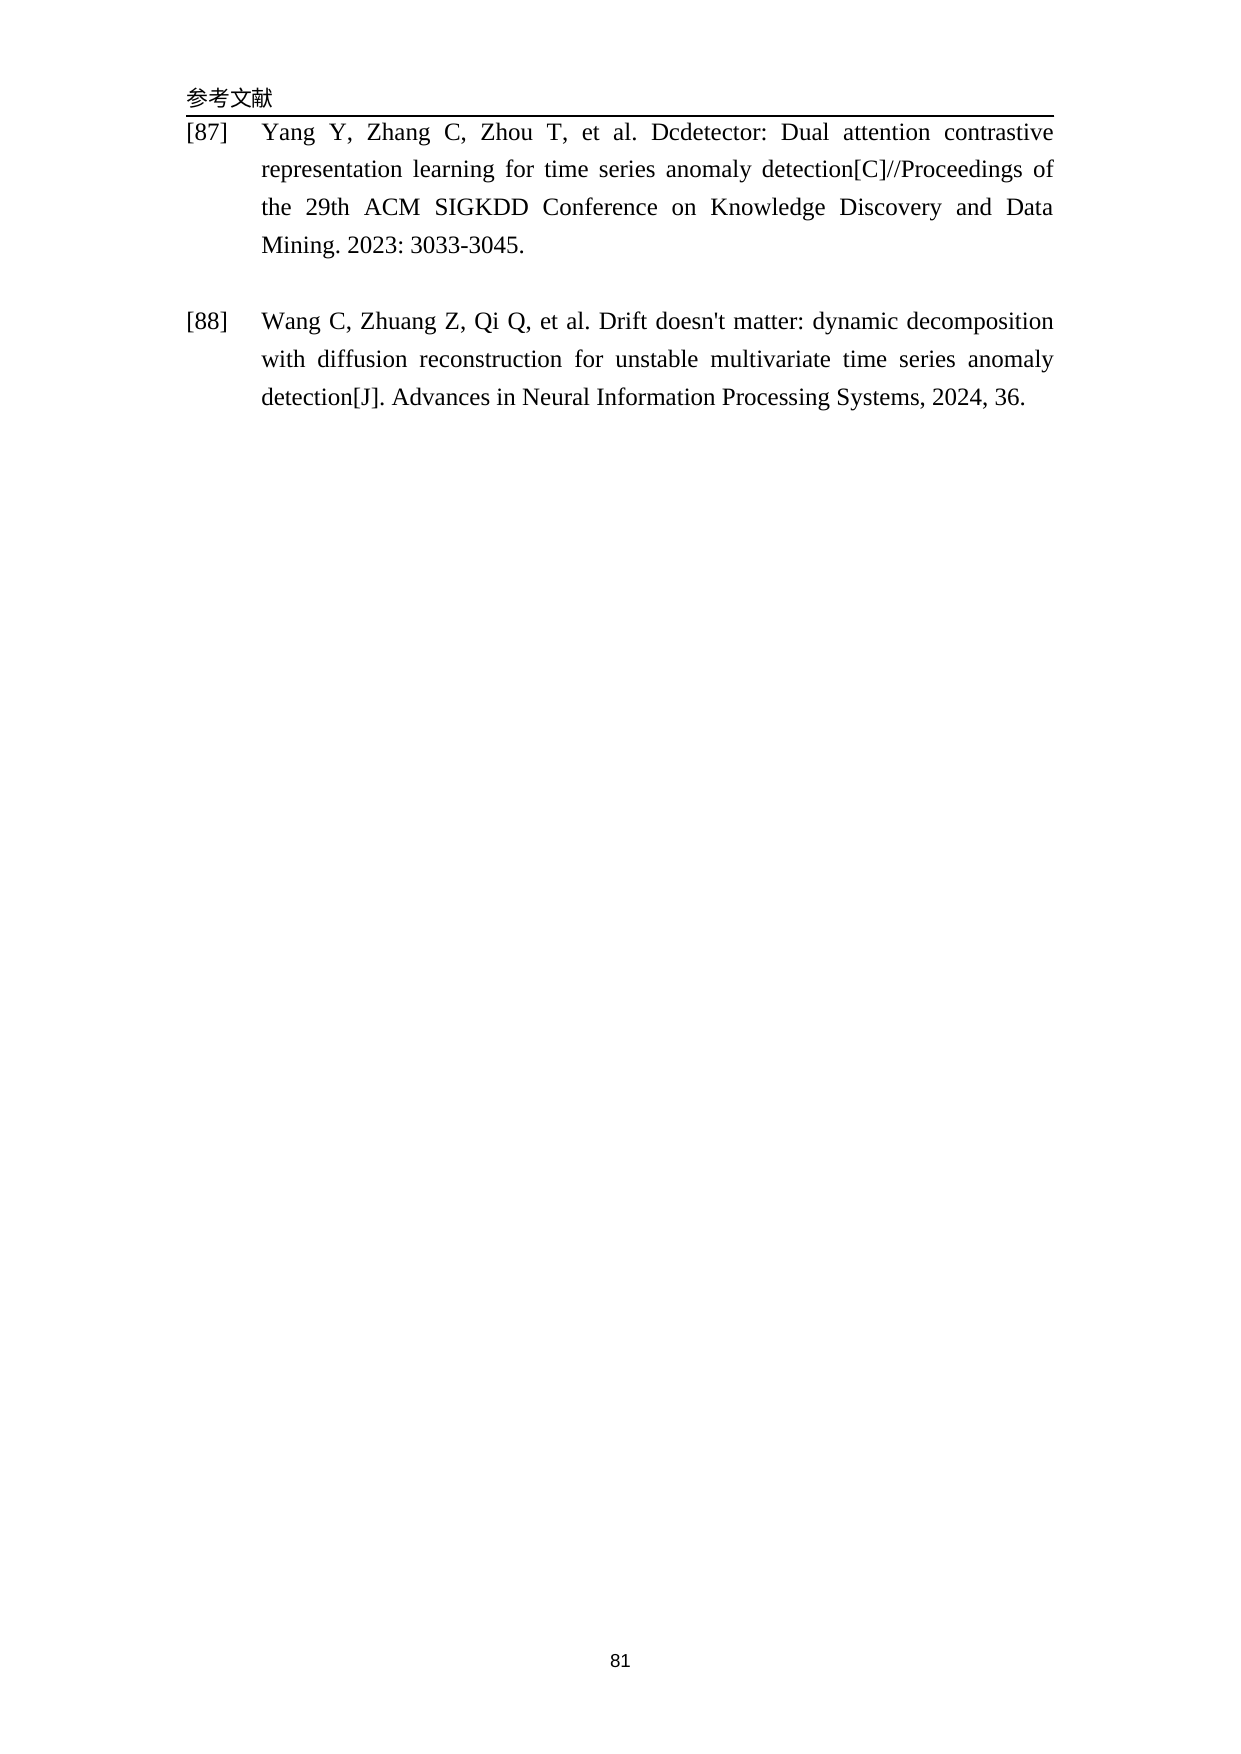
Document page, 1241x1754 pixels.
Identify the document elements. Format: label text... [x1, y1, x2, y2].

list Wang C, Zhuang Z, Qi Q, et al. Drift doesn't matter: dynamic decomposition with diffusion reconstruction for unstable multivariate time series anomaly detection[J]. Advances in Neural Information Processing Systems, 2024, 36. [186, 306, 1054, 411]
list Yang Y, Zhang C, Zhou T, et al. Dcdetector: Dual attention contrastive representation learning for time series anomaly detection[C]//Proceedings of the 29th ACM SIGKDD Conference on Knowledge Discovery and Data Mining. 2023: 3033-3045. [186, 117, 1054, 259]
